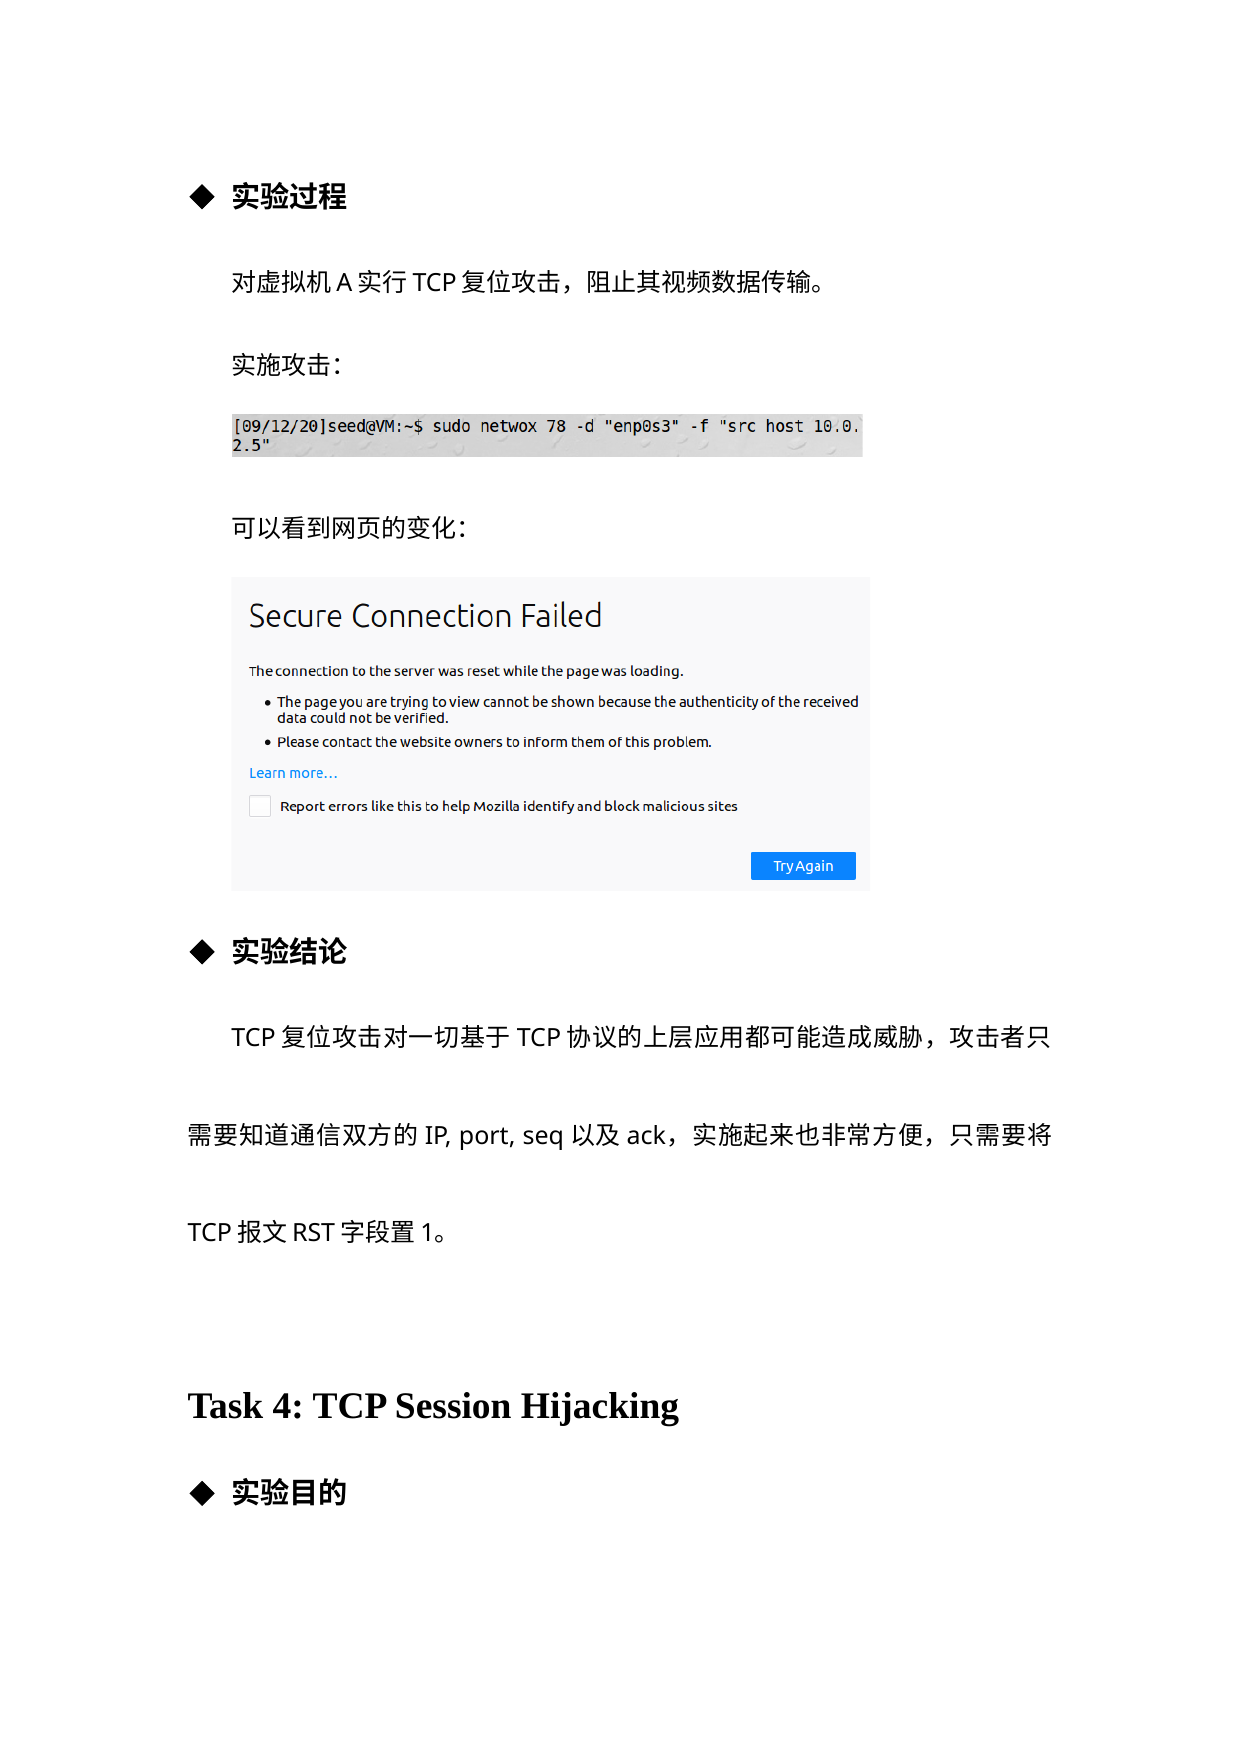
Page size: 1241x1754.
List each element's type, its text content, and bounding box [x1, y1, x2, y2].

list 可以看到网页的变化： [187, 494, 1053, 559]
picture [231, 414, 863, 457]
list Task 4: TCP Session Hijacking [187, 1372, 1053, 1437]
list TCP复位攻击对一切基于TCP协议的上层应用都可能造成威胁，攻击者只需要知道通信双方的IP, port, seq以及ack，实施起来也非常方便，只需要将TCP报文RST字段置1。 [187, 1003, 1053, 1263]
list 实验过程 [187, 162, 1053, 227]
list 对虚拟机A实行TCP复位攻击，阻止其视频数据传输。 [187, 248, 1053, 313]
list 实施攻击： [187, 331, 1053, 396]
picture [231, 577, 871, 891]
list 实验目的 [187, 1459, 1053, 1524]
list 实验结论 [187, 917, 1053, 982]
